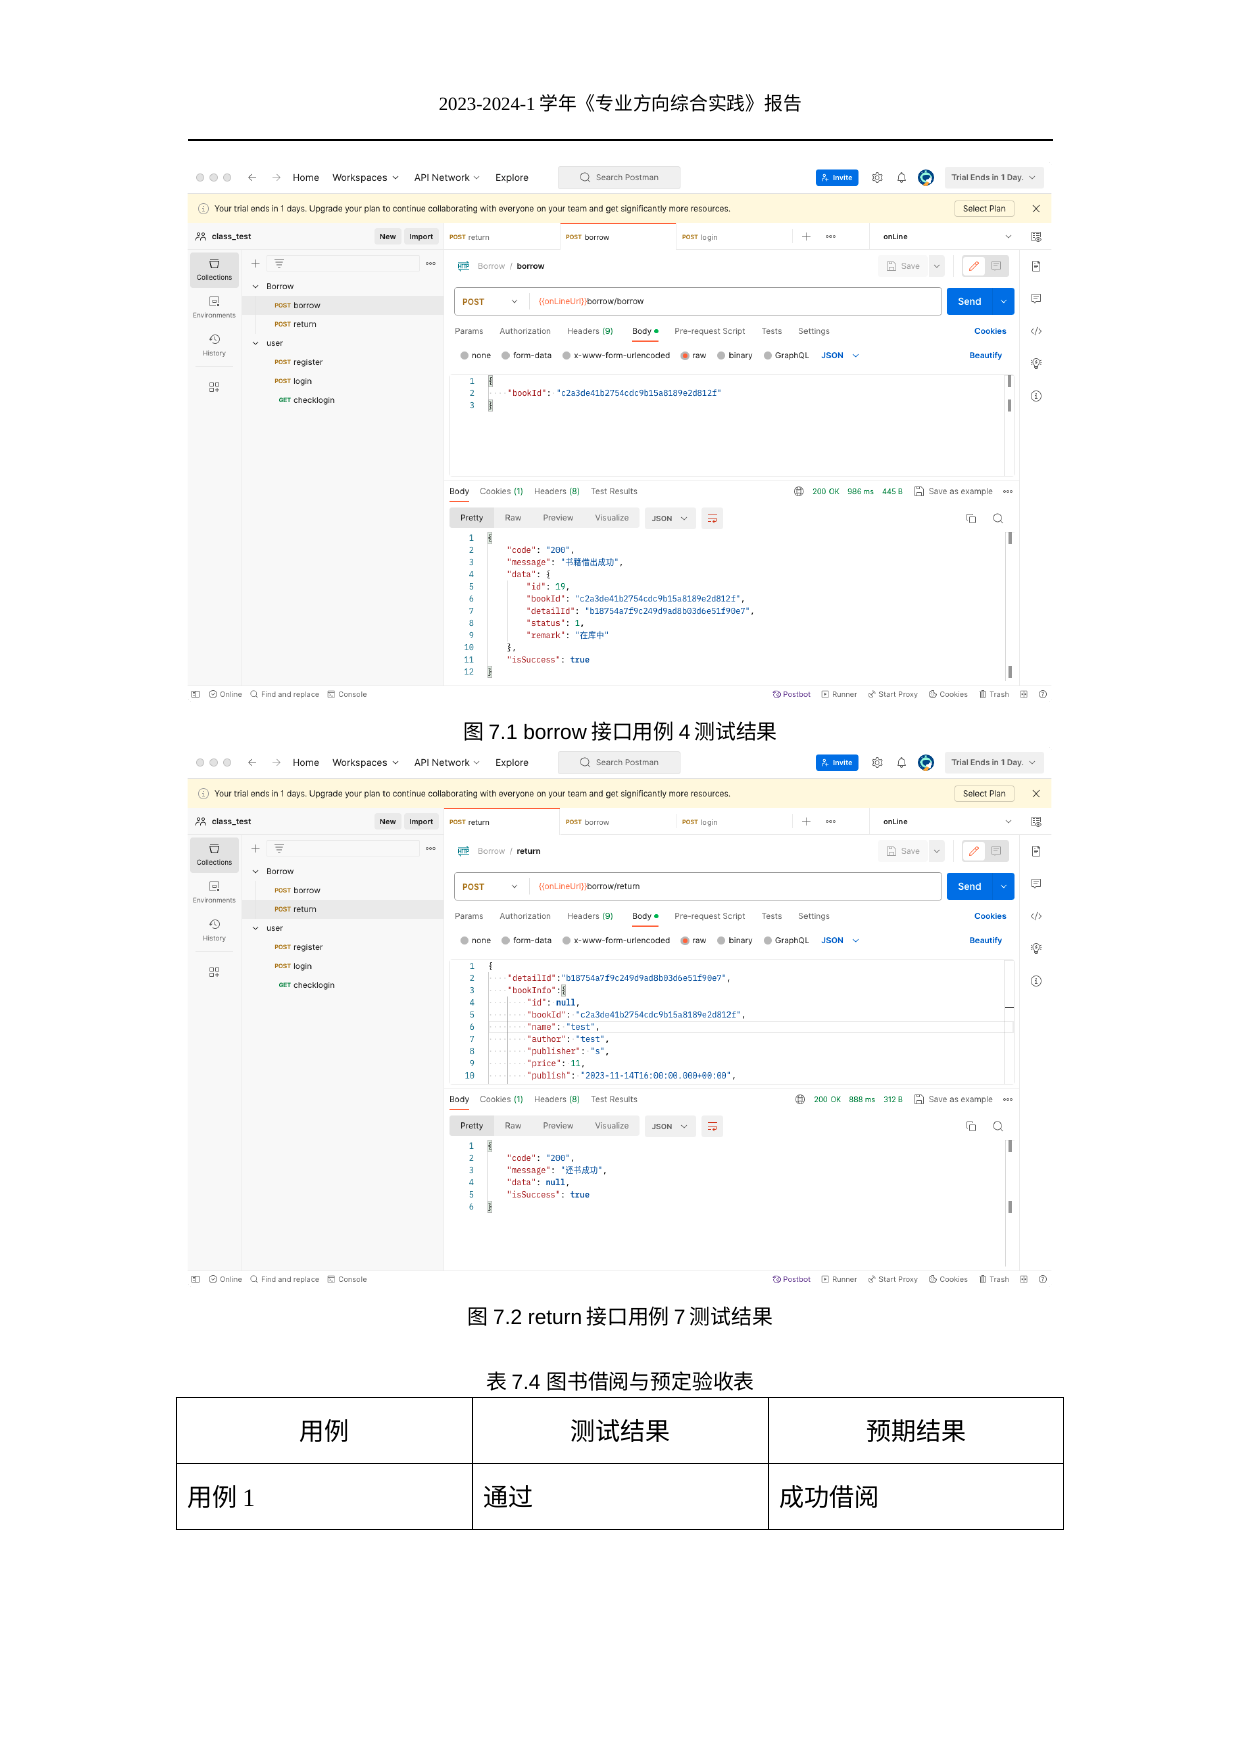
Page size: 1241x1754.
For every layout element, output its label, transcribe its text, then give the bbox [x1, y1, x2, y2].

text 图 7.2 return接口用例7测试结果 [187, 1299, 1053, 1332]
table_header 用例 [177, 1398, 472, 1463]
table_cell 用例1 [177, 1464, 472, 1529]
table_header 预期结果 [769, 1398, 1063, 1463]
picture [187, 162, 1052, 702]
picture [187, 747, 1052, 1287]
table_cell 成功借阅 [769, 1464, 1063, 1529]
table_header 测试结果 [473, 1398, 768, 1463]
table_cell 通过 [473, 1464, 768, 1529]
text 表 7.4 图书借阅与预定验收表 [187, 1364, 1053, 1397]
text 图 7.1 borrow接口用例4测试结果 [187, 714, 1053, 747]
